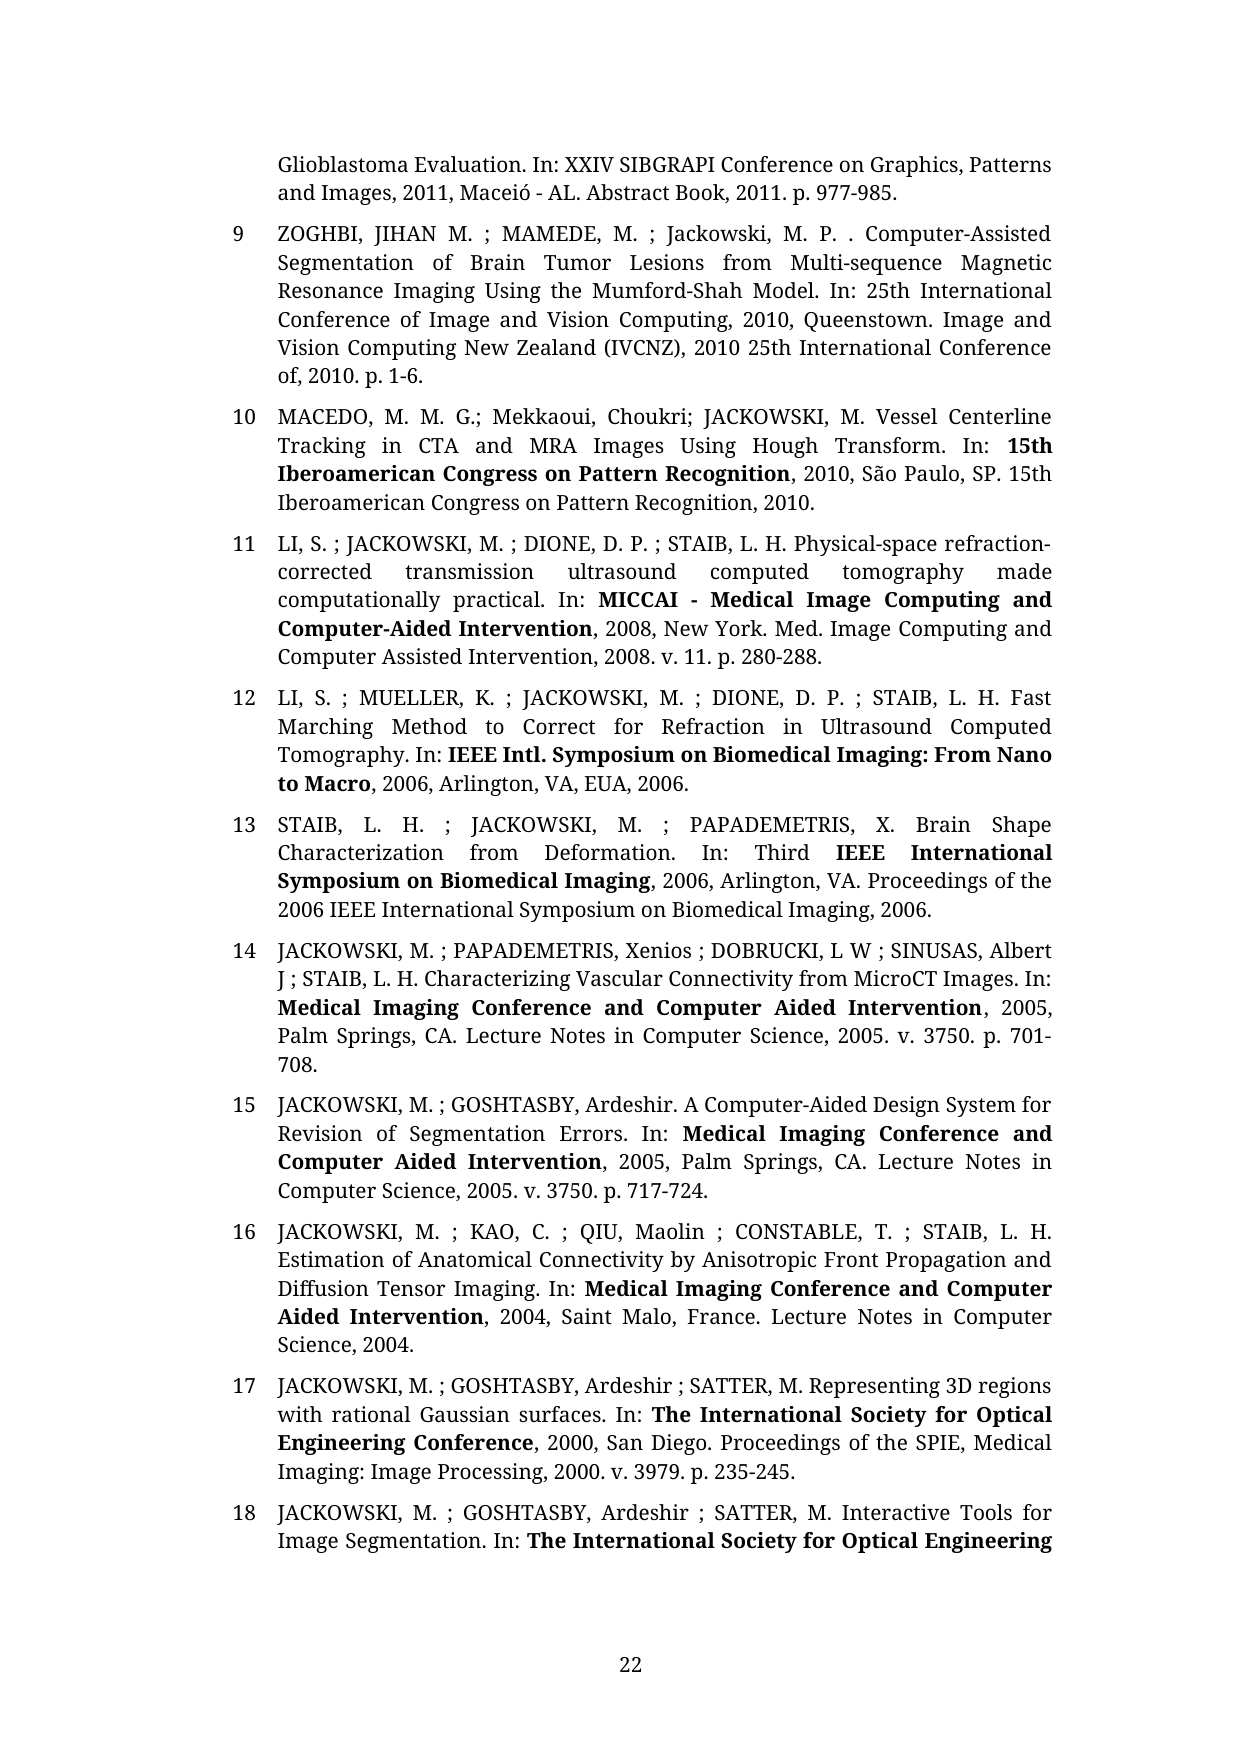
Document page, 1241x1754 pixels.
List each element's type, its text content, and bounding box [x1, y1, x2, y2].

list ZOGHBI, JIHAN M. ; MAMEDE, M. ; Jackowski, M. P. . Computer-Assisted Segmentation of Brain Tumor Lesions from Multi-sequence Magnetic Resonance Imaging Using the Mumford-Shah Model. In: 25th International Conference of Image and Vision Computing, 2010, Queenstown. Image and Vision Computing New Zealand (IVCNZ), 2010 25th International Conference of, 2010. p. 1-6. [232, 219, 1053, 390]
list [232, 150, 1053, 207]
list LI, S. ; MUELLER, K. ; JACKOWSKI, M. ; DIONE, D. P. ; STAIB, L. H. Fast Marching Method to Correct for Refraction in Ultrasound Computed Tomography. In: IEEE Intl. Symposium on Biomedical Imaging: From Nano to Macro, 2006, Arlington, VA, EUA, 2006. [232, 683, 1053, 797]
list JACKOWSKI, M. ; GOSHTASBY, Ardeshir. A Computer-Aided Design System for Revision of Segmentation Errors. In: Medical Imaging Conference and Computer Aided Intervention, 2005, Palm Springs, CA. Lecture Notes in Computer Science, 2005. v. 3750. p. 717-724. [232, 1091, 1053, 1204]
list JACKOWSKI, M. ; KAO, C. ; QIU, Maolin ; CONSTABLE, T. ; STAIB, L. H. Estimation of Anatomical Connectivity by Anisotropic Front Propagation and Diffusion Tensor Imaging. In: Medical Imaging Conference and Computer Aided Intervention, 2004, Saint Malo, France. Lecture Notes in Computer Science, 2004. [232, 1217, 1053, 1359]
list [232, 1498, 1053, 1555]
list JACKOWSKI, M. ; GOSHTASBY, Ardeshir ; SATTER, M. Representing 3D regions with rational Gaussian surfaces. In: The International Society for Optical Engineering Conference, 2000, San Diego. Proceedings of the SPIE, Medical Imaging: Image Processing, 2000. v. 3979. p. 235-245. [232, 1372, 1053, 1485]
list LI, S. ; JACKOWSKI, M. ; DIONE, D. P. ; STAIB, L. H. Physical-space refraction-corrected transmission ultrasound computed tomography made computationally practical. In: MICCAI - Medical Image Computing and Computer-Aided Intervention, 2008, New York. Med. Image Computing and Computer Assisted Intervention, 2008. v. 11. p. 280-288. [232, 529, 1053, 671]
list STAIB, L. H. ; JACKOWSKI, M. ; PAPADEMETRIS, X. Brain Shape Characterization from Deformation. In: Third IEEE International Symposium on Biomedical Imaging, 2006, Arlington, VA. Proceedings of the 2006 IEEE International Symposium on Biomedical Imaging, 2006. [232, 810, 1053, 923]
list MACEDO, M. M. G.; Mekkaoui, Choukri; JACKOWSKI, M. Vessel Centerline Tracking in CTA and MRA Images Using Hough Transform. In: 15th Iberoamerican Congress on Pattern Recognition, 2010, São Paulo, SP. 15th Iberoamerican Congress on Pattern Recognition, 2010. [232, 402, 1053, 516]
list JACKOWSKI, M. ; PAPADEMETRIS, Xenios ; DOBRUCKI, L W ; SINUSAS, Albert J ; STAIB, L. H. Characterizing Vascular Connectivity from MicroCT Images. In: Medical Imaging Conference and Computer Aided Intervention, 2005, Palm Springs, CA. Lecture Notes in Computer Science, 2005. v. 3750. p. 701-708. [232, 936, 1053, 1078]
